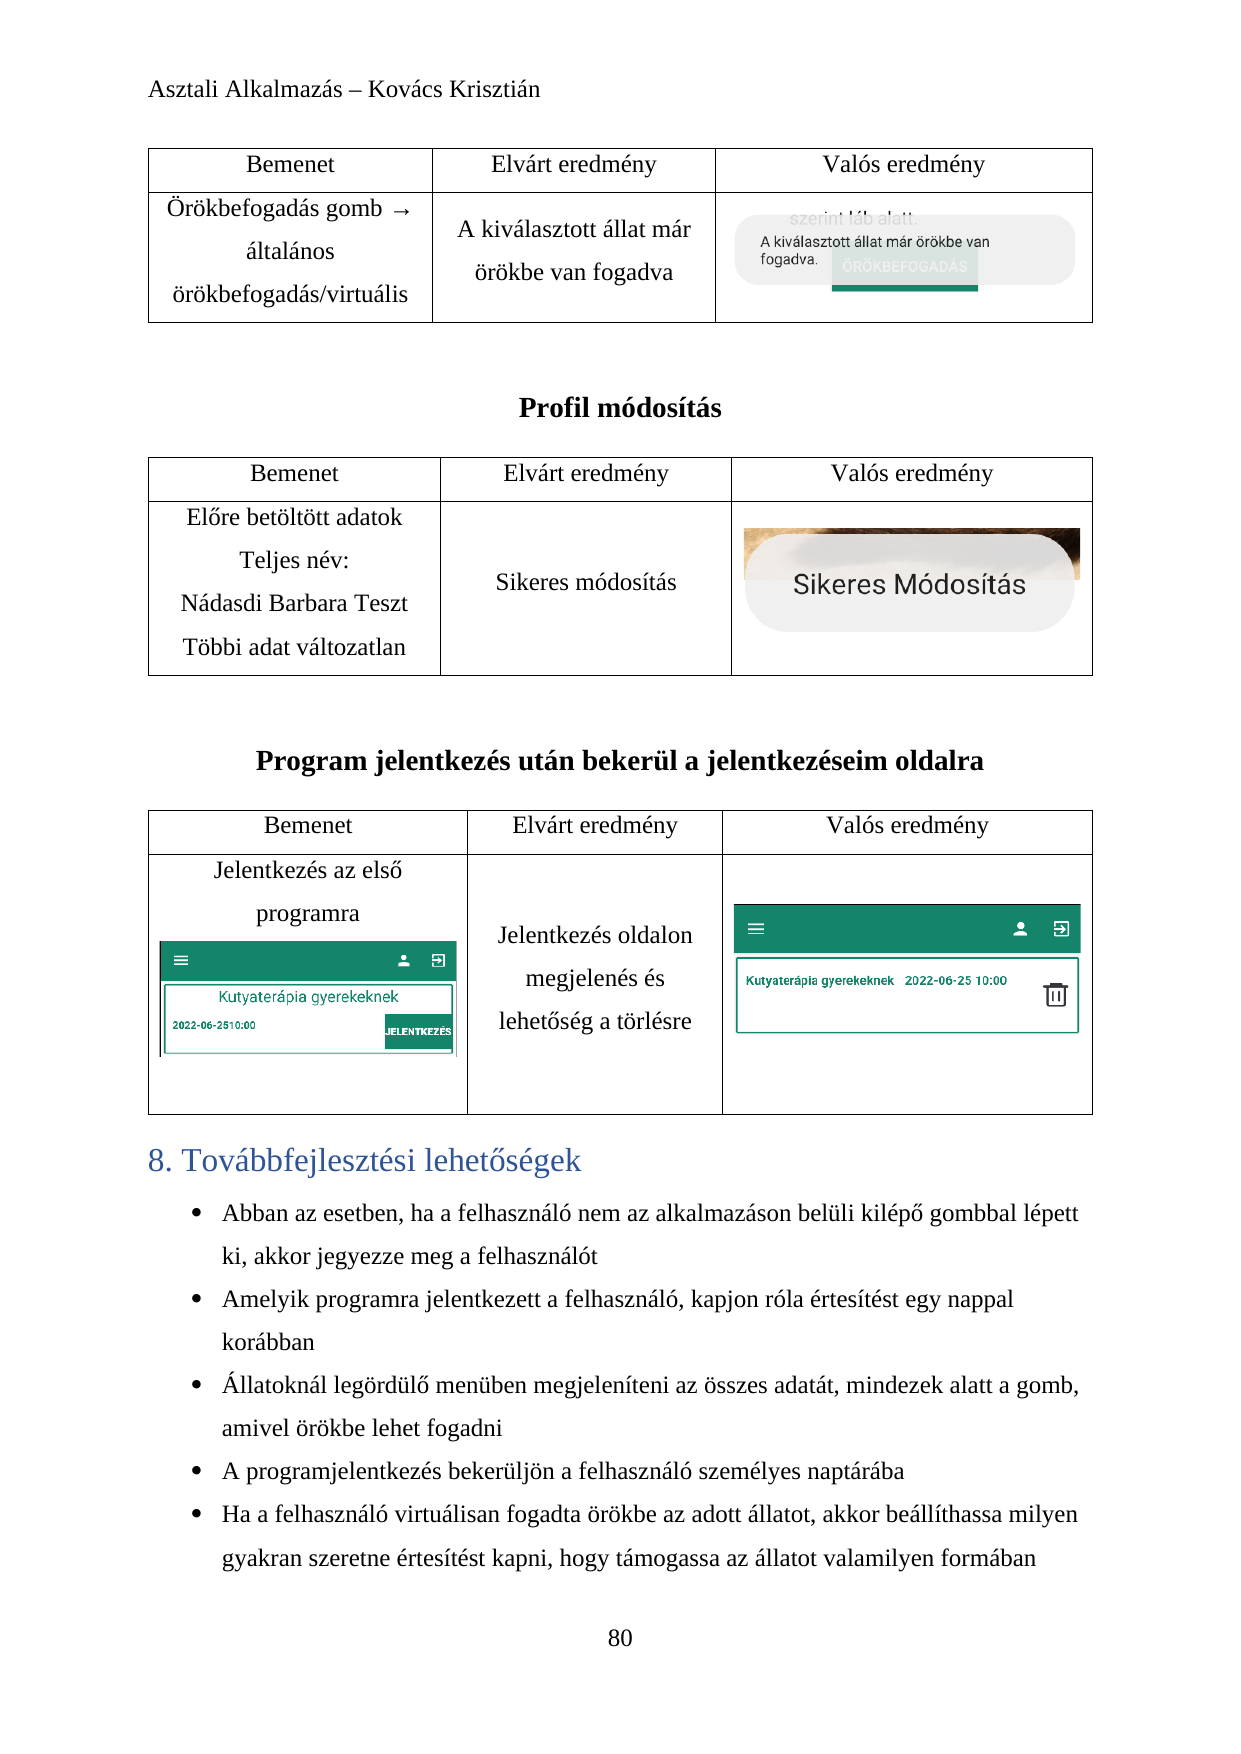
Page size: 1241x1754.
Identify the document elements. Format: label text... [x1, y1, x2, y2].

text Program jelentkezés után bekerül a jelentkezéseim oldalra [148, 743, 1092, 776]
list A programjelentkezés bekerüljön a felhasználó személyes naptárába [192, 1456, 1092, 1485]
list Ha a felhasználó virtuálisan fogadta örökbe az adott állatot, akkor beállíthassa milyen gyakran szeretne értesítést kapni, hogy támogassa az állatot valamilyen formában [192, 1499, 1092, 1571]
text Profil módosítás [148, 390, 1092, 424]
picture [743, 528, 1081, 635]
table_cell [732, 502, 1092, 674]
table_cell [723, 855, 1092, 1114]
table_cell Jelentkezés oldalon megjelenés és lehetőség a törlésre [468, 855, 722, 1114]
table_header Valós eredmény [723, 811, 1092, 854]
table_header Bemenet [149, 458, 440, 501]
table_header Bemenet [149, 149, 432, 192]
table_cell [716, 193, 1092, 322]
picture [726, 208, 1081, 292]
table_header Valós eredmény [732, 458, 1092, 501]
subtitle 8. Továbbfejlesztési lehetőségek [148, 1140, 1092, 1178]
picture [733, 904, 1081, 1051]
table_cell Előre betöltött adatok Teljes név: Nádasdi Barbara Teszt Többi adat változatlan [149, 502, 440, 674]
picture [159, 941, 457, 1057]
table_cell A kiválasztott állat már örökbe van fogadva [433, 193, 715, 322]
table_header Elvárt eredmény [433, 149, 715, 192]
table_cell Sikeres módosítás [441, 502, 731, 674]
table_header Valós eredmény [716, 149, 1092, 192]
list Állatoknál legördülő menüben megjeleníteni az összes adatát, mindezek alatt a gomb, amivel örökbe lehet fogadni [192, 1370, 1092, 1442]
table_cell Jelentkezés az első programra [149, 855, 467, 1114]
table_header Bemenet [149, 811, 467, 854]
table_header Elvárt eredmény [468, 811, 722, 854]
list Amelyik programra jelentkezett a felhasználó, kapjon róla értesítést egy nappal korábban [192, 1284, 1092, 1356]
table_header Elvárt eredmény [441, 458, 731, 501]
list Abban az esetben, ha a felhasználó nem az alkalmazáson belüli kilépő gombbal lépett ki, akkor jegyezze meg a felhasználót [192, 1198, 1092, 1269]
table_cell Örökbefogadás gomb → általános örökbefogadás/virtuális [149, 193, 432, 322]
